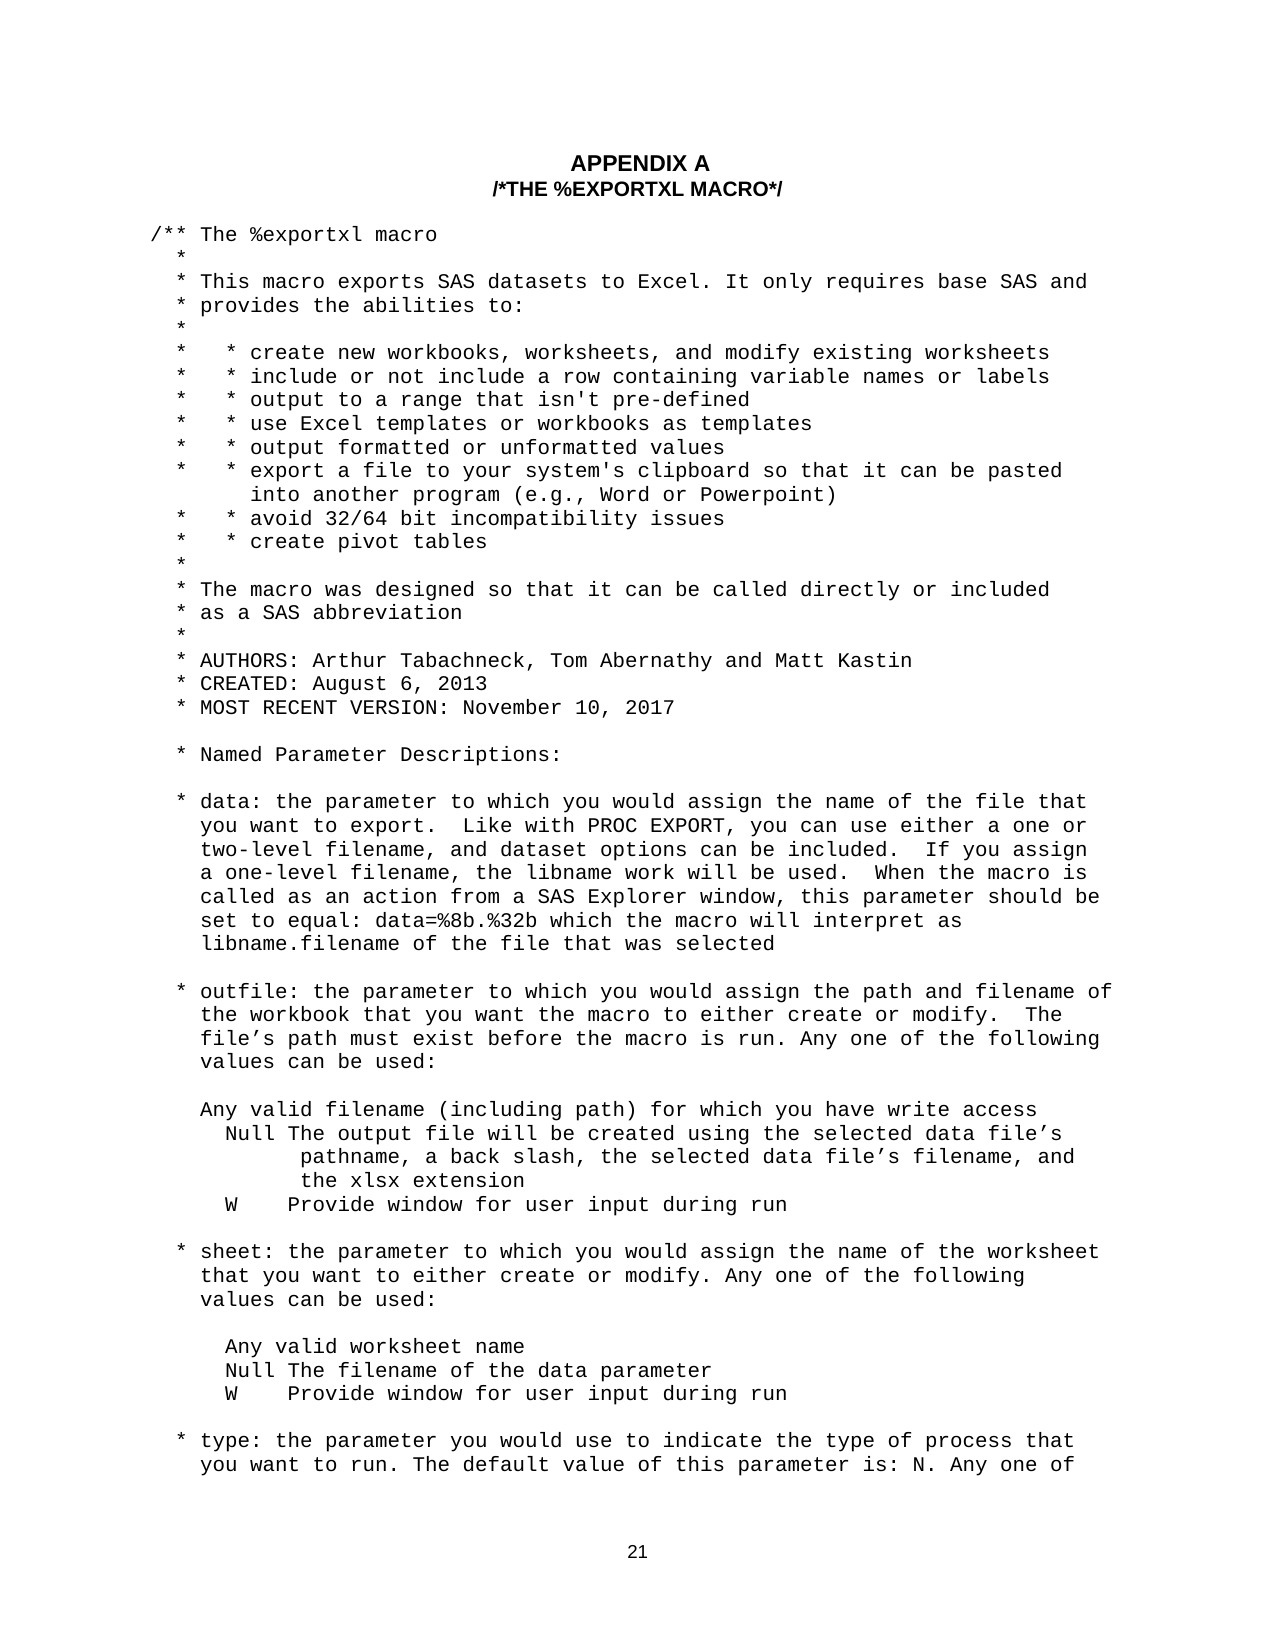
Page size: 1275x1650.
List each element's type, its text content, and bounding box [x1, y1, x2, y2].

text * MOST RECENT VERSION: November 10, 2017 [150, 697, 1125, 721]
text * type: the parameter you would use to indicate the type of process that [150, 1431, 1125, 1454]
text * [150, 318, 1125, 342]
text * [150, 248, 1125, 271]
text Null The output file will be created using the selected data file’s [150, 1123, 1125, 1146]
text you want to run. The default value of this parameter is: N. Any one of [150, 1454, 1125, 1478]
text * * create pivot tables [150, 531, 1125, 555]
text * provides the abilities to: [150, 295, 1125, 318]
text two-level filename, and dataset options can be included. If you assign [150, 839, 1125, 862]
text into another program (e.g., Word or Powerpoint) [150, 484, 1125, 508]
text a one-level filename, the libname work will be used. When the macro is [150, 862, 1125, 886]
text values can be used: [150, 1052, 1125, 1075]
text * * output formatted or unformatted values [150, 437, 1125, 460]
text * AUTHORS: Arthur Tabachneck, Tom Abernathy and Matt Kastin [150, 649, 1125, 673]
text Any valid filename (including path) for which you have write access [150, 1099, 1125, 1123]
text * * output to a range that isn't pre-defined [150, 389, 1125, 413]
text * as a SAS abbreviation [150, 602, 1125, 626]
text the xlsx extension [150, 1170, 1125, 1194]
text * * include or not include a row containing variable names or labels [150, 366, 1125, 389]
text * [150, 555, 1125, 579]
text * CREATED: August 6, 2013 [150, 673, 1125, 697]
text that you want to either create or modify. Any one of the following [150, 1265, 1125, 1289]
text you want to export. Like with PROC EXPORT, you can use either a one or [150, 815, 1125, 839]
text W Provide window for user input during run [150, 1194, 1125, 1217]
text * The macro was designed so that it can be called directly or included [150, 579, 1125, 602]
text libname.filename of the file that was selected [150, 933, 1125, 957]
text the workbook that you want the macro to either create or modify. The [150, 1004, 1125, 1028]
text /** The %exportxl macro [150, 224, 1125, 248]
text * * avoid 32/64 bit incompatibility issues [150, 508, 1125, 531]
text * [150, 626, 1125, 649]
text * Named Parameter Descriptions: [150, 744, 1125, 768]
text /*THE %EXPORTXL MACRO*/ [150, 176, 1125, 200]
text * sheet: the parameter to which you would assign the name of the worksheet [150, 1241, 1125, 1265]
text * data: the parameter to which you would assign the name of the file that [150, 791, 1125, 815]
text Any valid worksheet name [150, 1336, 1125, 1359]
text file’s path must exist before the macro is run. Any one of the following [150, 1028, 1125, 1052]
text APPENDIX A [150, 150, 1125, 176]
text * This macro exports SAS datasets to Excel. It only requires base SAS and [150, 271, 1125, 295]
text pathname, a back slash, the selected data file’s filename, and [150, 1146, 1125, 1170]
text * * use Excel templates or workbooks as templates [150, 413, 1125, 437]
text W Provide window for user input during run [150, 1383, 1125, 1407]
text * * export a file to your system's clipboard so that it can be pasted [150, 460, 1125, 484]
text values can be used: [150, 1289, 1125, 1312]
text * * create new workbooks, worksheets, and modify existing worksheets [150, 342, 1125, 366]
text set to equal: data=%8b.%32b which the macro will interpret as [150, 910, 1125, 933]
text * outfile: the parameter to which you would assign the path and filename of [150, 981, 1125, 1004]
text Null The filename of the data parameter [150, 1359, 1125, 1383]
text called as an action from a SAS Explorer window, this parameter should be [150, 886, 1125, 910]
